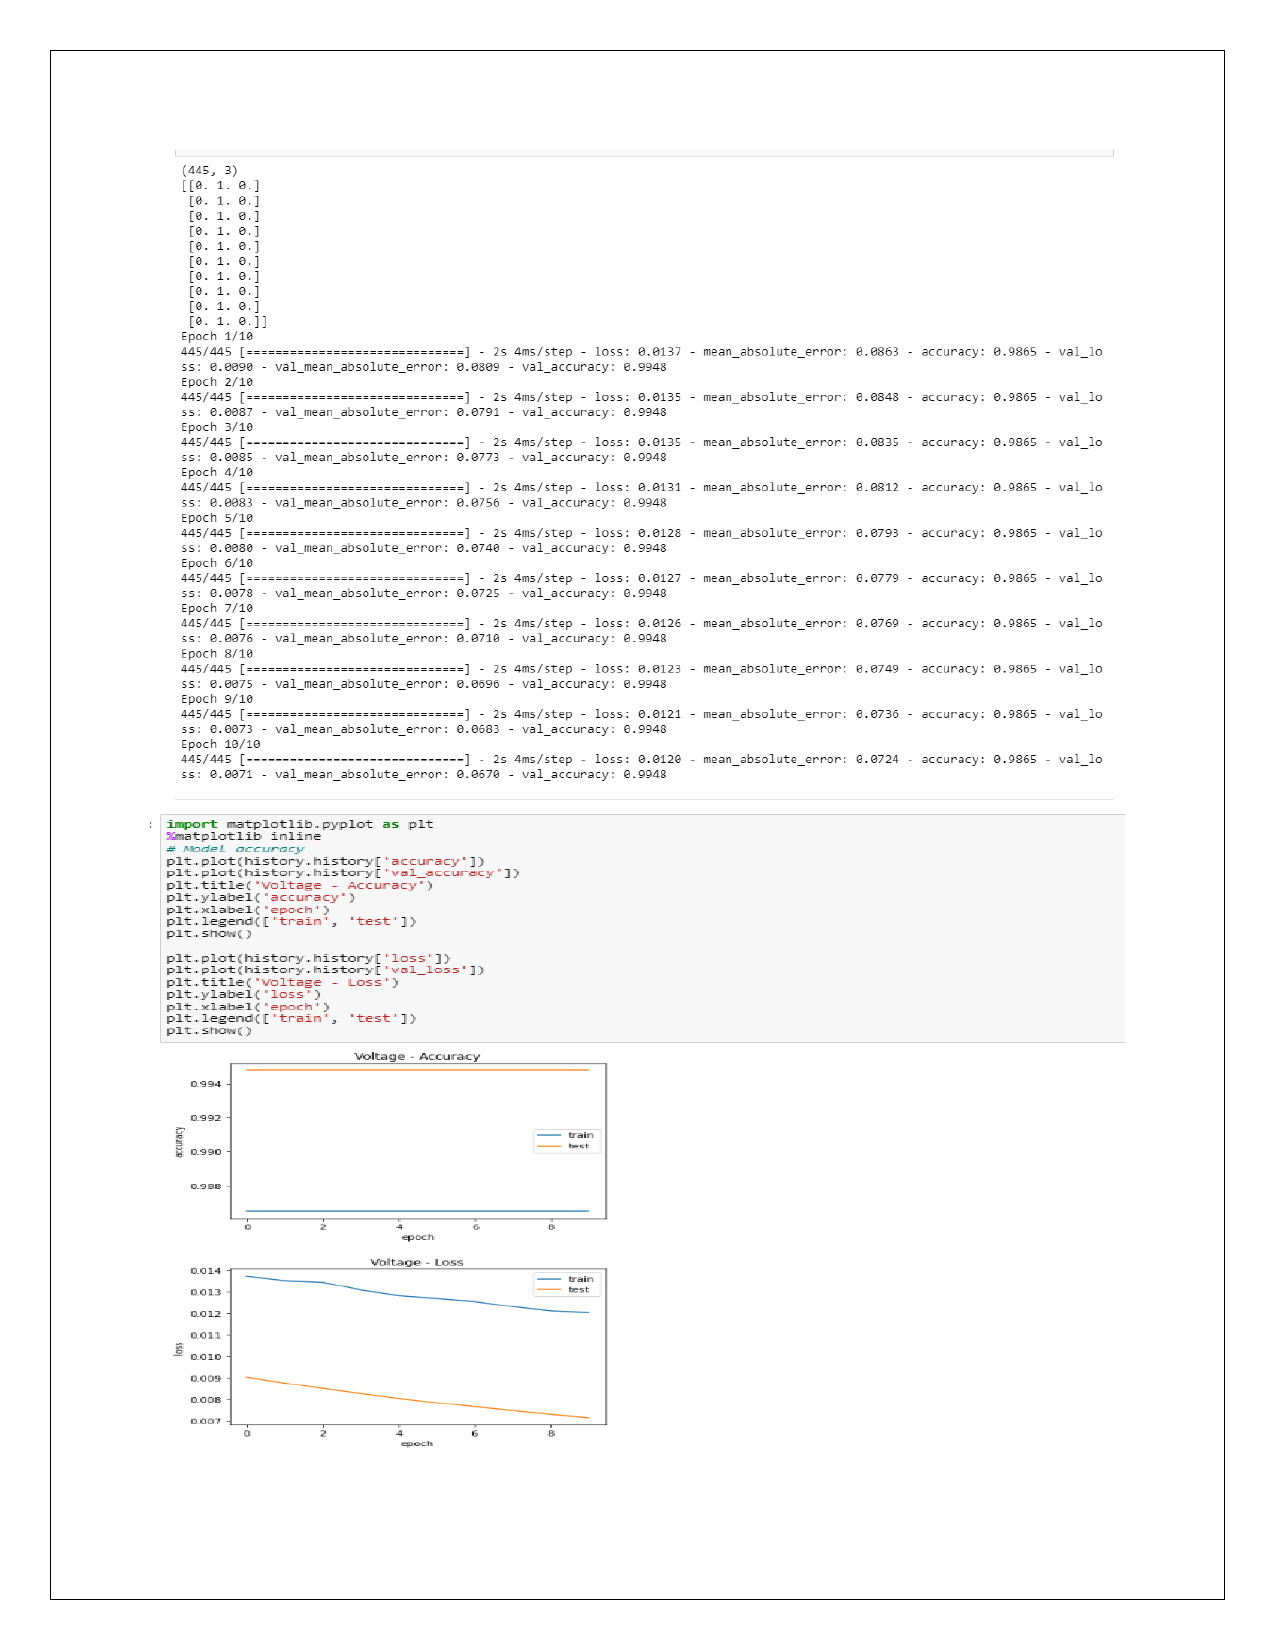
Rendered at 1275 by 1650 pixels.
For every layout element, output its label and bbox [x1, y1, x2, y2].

picture [150, 812, 1125, 1463]
picture [150, 150, 1125, 800]
